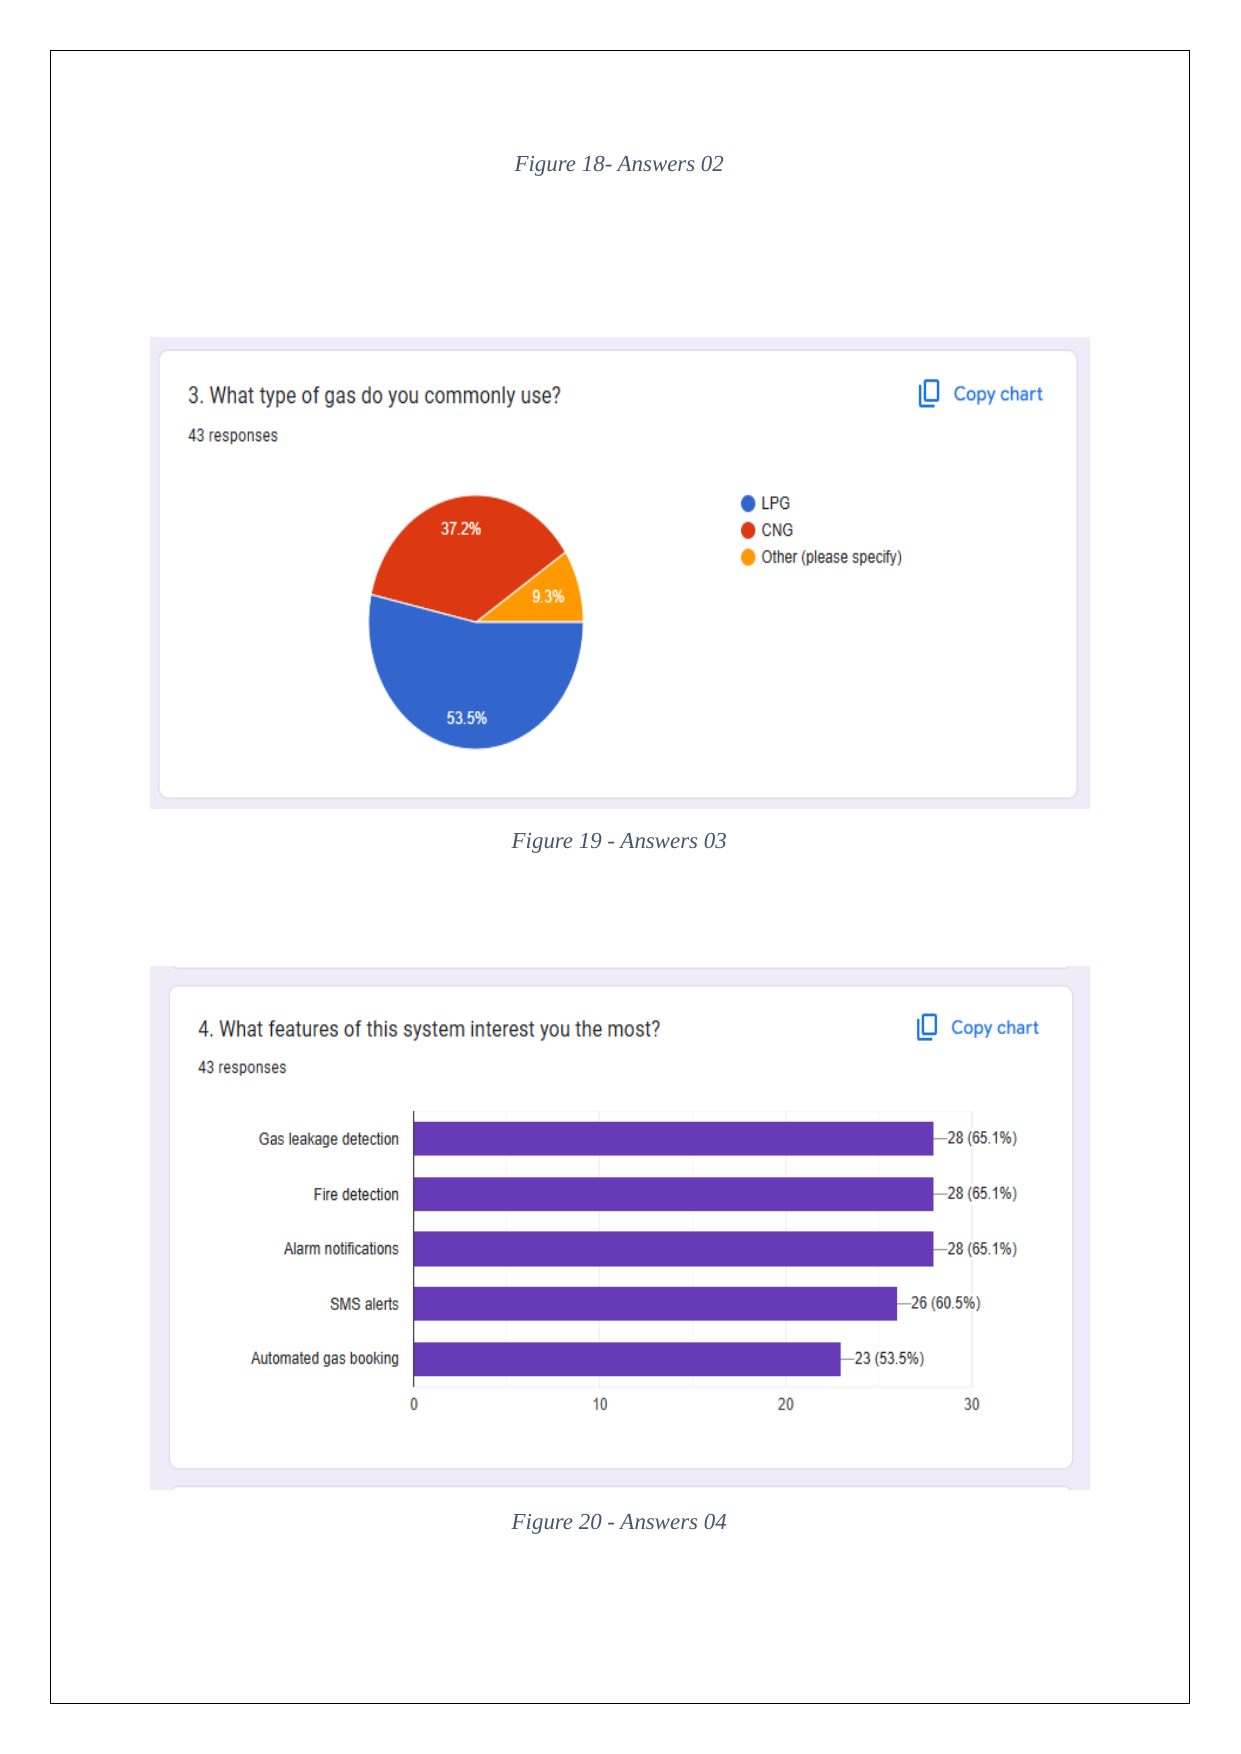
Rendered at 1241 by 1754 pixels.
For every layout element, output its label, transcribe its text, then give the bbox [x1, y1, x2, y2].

picture [150, 337, 1091, 809]
text Figure 20 - Answers 04 [150, 1490, 1090, 1534]
picture [150, 966, 1091, 1490]
text Figure 18- Answers 02 [150, 150, 1090, 176]
text Figure 19 - Answers 03 [150, 809, 1090, 853]
